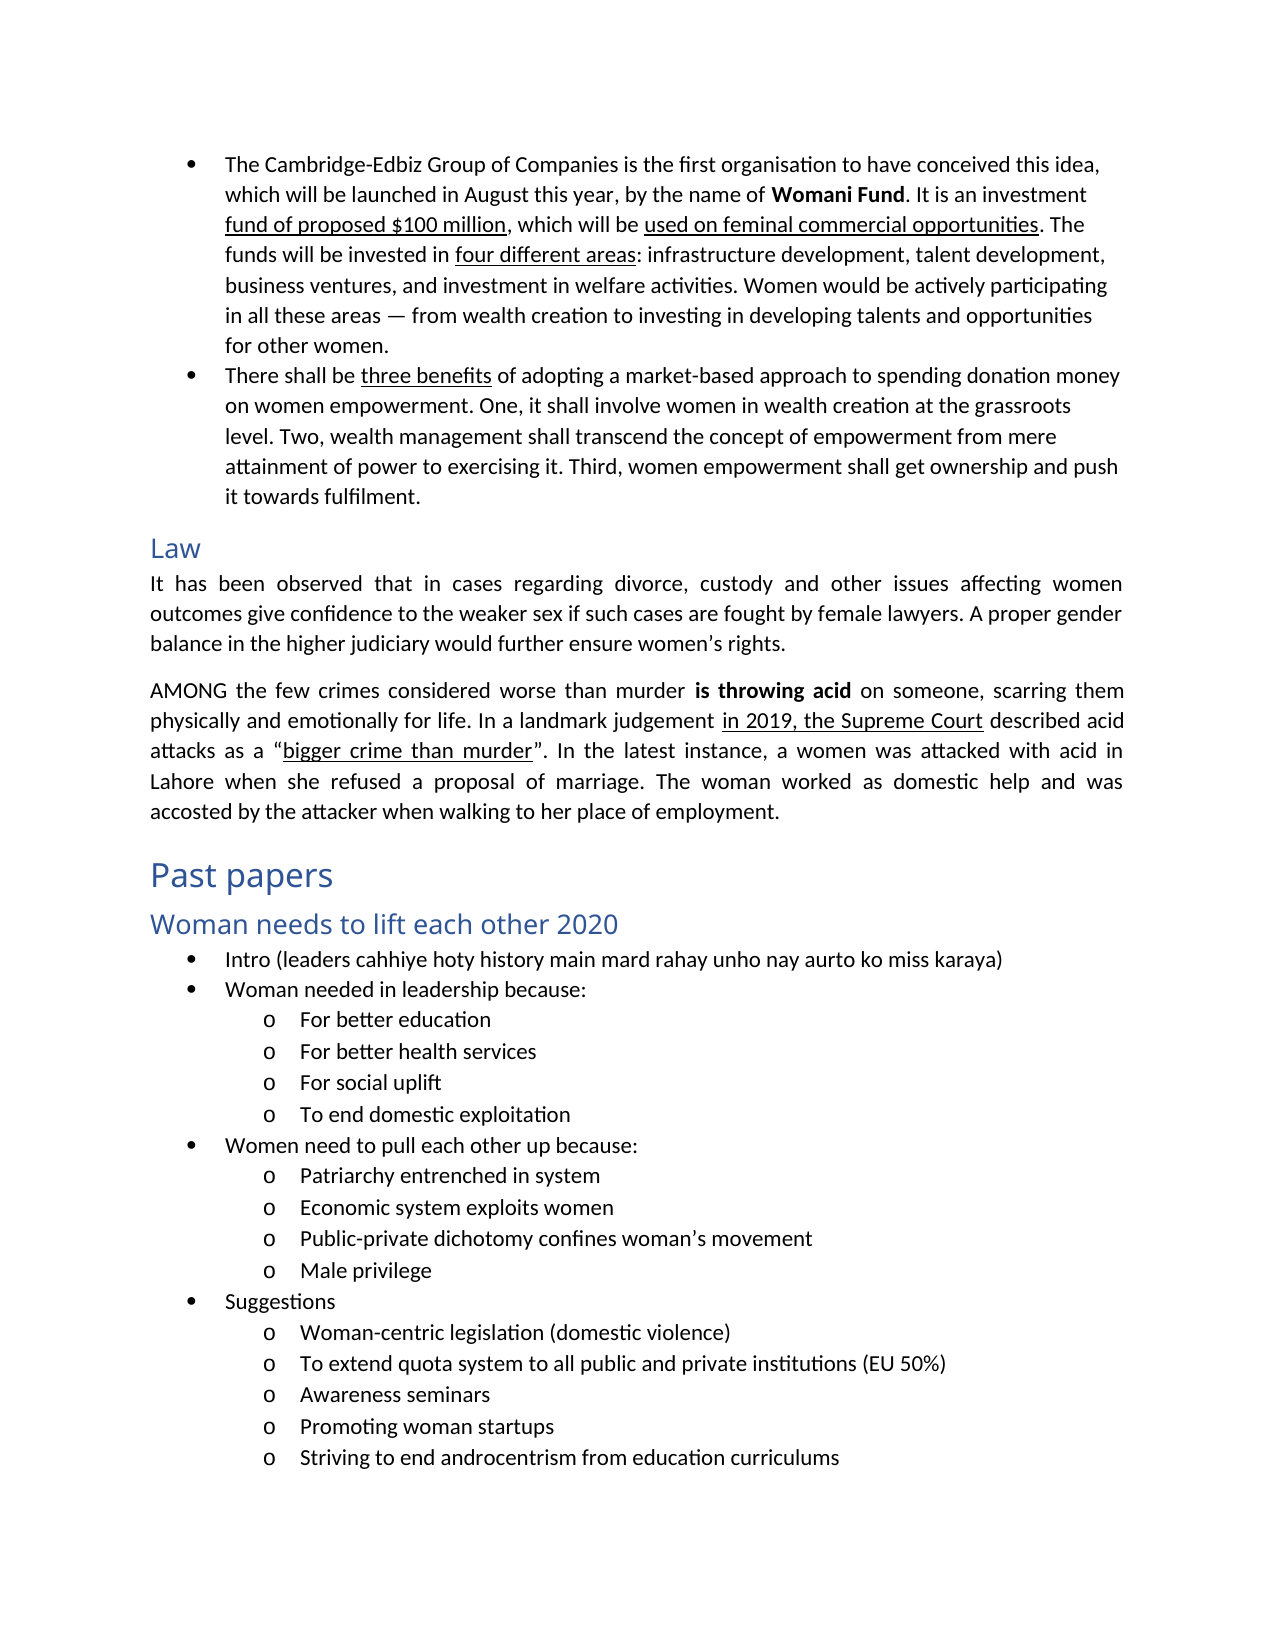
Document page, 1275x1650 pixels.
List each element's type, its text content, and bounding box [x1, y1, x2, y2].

list Woman needed in leadership because: [187, 975, 1125, 1003]
list Promoting woman startups [262, 1412, 1125, 1441]
subtitle Past papers [150, 852, 1125, 898]
list Economic system exploits women [262, 1193, 1125, 1222]
list Public-private dichotomy confines woman’s movement [262, 1224, 1125, 1254]
list The Cambridge-Edbiz Group of Companies is the first organisation to have conceived this idea, which will be launched in August this year, by the name of Womani Fund. It is an investment fund of proposed $100 million, which will be used on feminal commercial opportunities. The funds will be invested in four different areas: infrastructure development, talent development, business ventures, and investment in welfare activities. Women would be actively participating in all these areas — from wealth creation to investing in developing talents and opportunities for other women. [187, 150, 1125, 359]
list For social uplift [262, 1068, 1125, 1098]
list Awareness seminars [262, 1381, 1125, 1410]
subtitle Law [150, 529, 1125, 566]
list Striving to end androcentrism from education curriculums [262, 1443, 1125, 1473]
subtitle Woman needs to lift each other 2020 [150, 905, 1125, 942]
list Male privilege [262, 1256, 1125, 1285]
list Suggestions [187, 1287, 1125, 1316]
list To end domestic exploitation [262, 1100, 1125, 1129]
list Intro (leaders cahhiye hoty history main mard rahay unho nay aurto ko miss karaya) [187, 945, 1125, 973]
text AMONG the few crimes considered worse than murder is throwing acid on someone, scarring them physically and emotionally for life. In a landmark judgement in 2019, the Supreme Court described acid attacks as a “bigger crime than murder”. In the latest instance, a women was attacked with acid in Lahore when she refused a proposal of marriage. The woman worked as domestic help and was accosted by the attacker when walking to her place of employment. [150, 676, 1125, 825]
text It has been observed that in cases regarding divorce, custody and other issues affecting women outcomes give confidence to the weaker sex if such cases are fought by female lawyers. A proper gender balance in the higher judiciary would further ensure women’s rights. [150, 569, 1125, 657]
list Patriarchy entrenched in system [262, 1162, 1125, 1191]
list Woman-centric legislation (domestic violence) [262, 1318, 1125, 1347]
list For better education [262, 1006, 1125, 1035]
list There shall be three benefits of adopting a market-based approach to spending donation money on women empowerment. One, it shall involve women in wealth creation at the grassroots level. Two, wealth management shall transcend the concept of empowerment from mere attainment of power to exercising it. Third, women empowerment shall get ownership and push it towards fulfilment. [187, 361, 1125, 510]
list For better health services [262, 1037, 1125, 1066]
list Women need to pull each other up because: [187, 1131, 1125, 1159]
list To extend quota system to all public and private institutions (EU 50%) [262, 1349, 1125, 1378]
